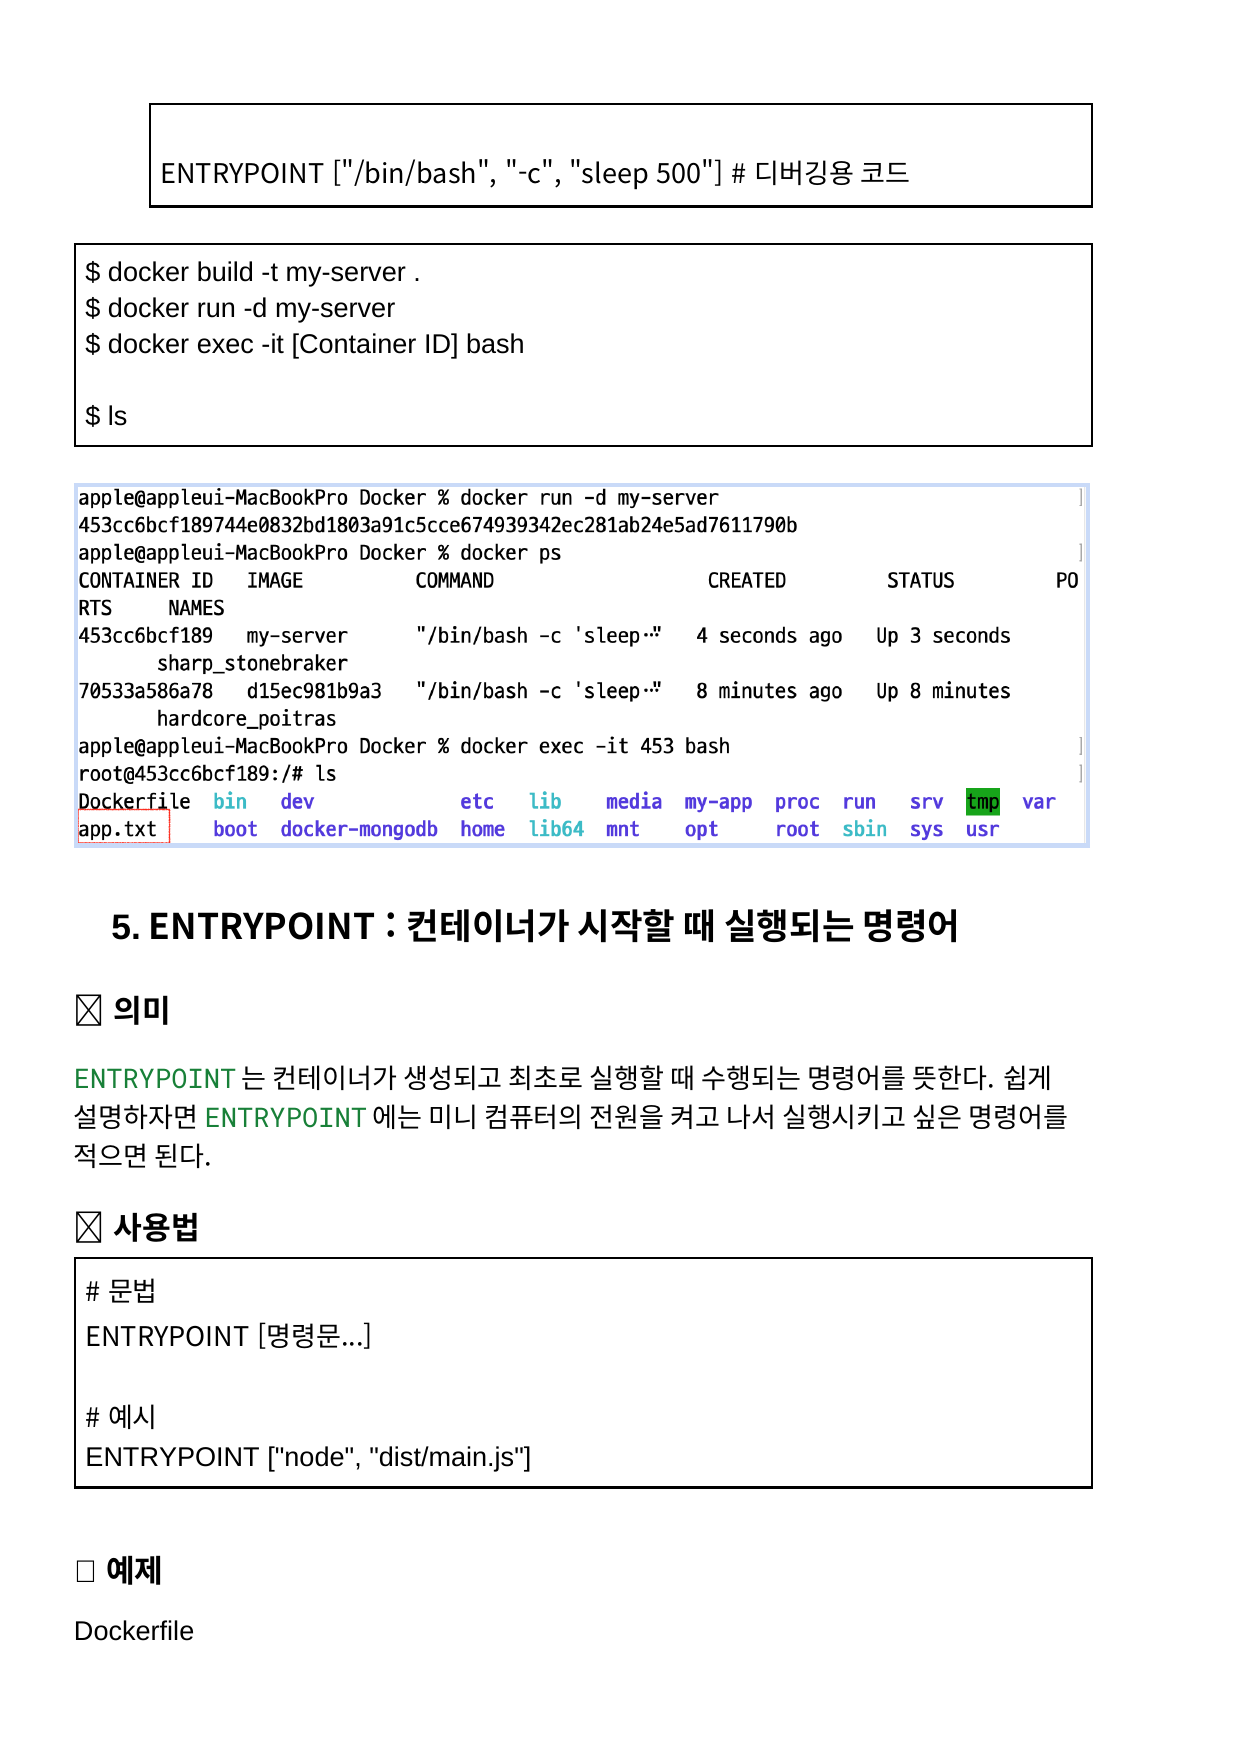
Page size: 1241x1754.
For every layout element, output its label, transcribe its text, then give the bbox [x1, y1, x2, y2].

table_header # 문법 ENTRYPOINT [명령문...] # 예시 ENTRYPOINT ["node", "dist/main.js"] [76, 1259, 1091, 1486]
subtitle ✅ 사용법 [74, 1203, 1090, 1249]
text ENTRYPOINT는 컨테이너가 생성되고 최초로 실행할 때 수행되는 명령어를 뜻한다. 쉽게 설명하자면 ENTRYPOINT에는 미니 컴퓨터의 전원을 켜고 나서 실행시키고 싶은 명령어를 적으면 된다. [74, 1057, 1090, 1174]
list ENTRYPOINT : 컨테이너가 시작할 때 실행되는 명령어 [111, 898, 1090, 949]
table_header $ docker build -t my-server . $ docker run -d my-server $ docker exec -it [Container ID] bash $ ls [76, 245, 1091, 445]
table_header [151, 105, 1091, 205]
picture [78, 487, 1086, 843]
subtitle ✅ 의미 [74, 986, 1090, 1032]
text Dockerfile [74, 1614, 1090, 1646]
subtitle 🎯 예제 [74, 1553, 1090, 1589]
